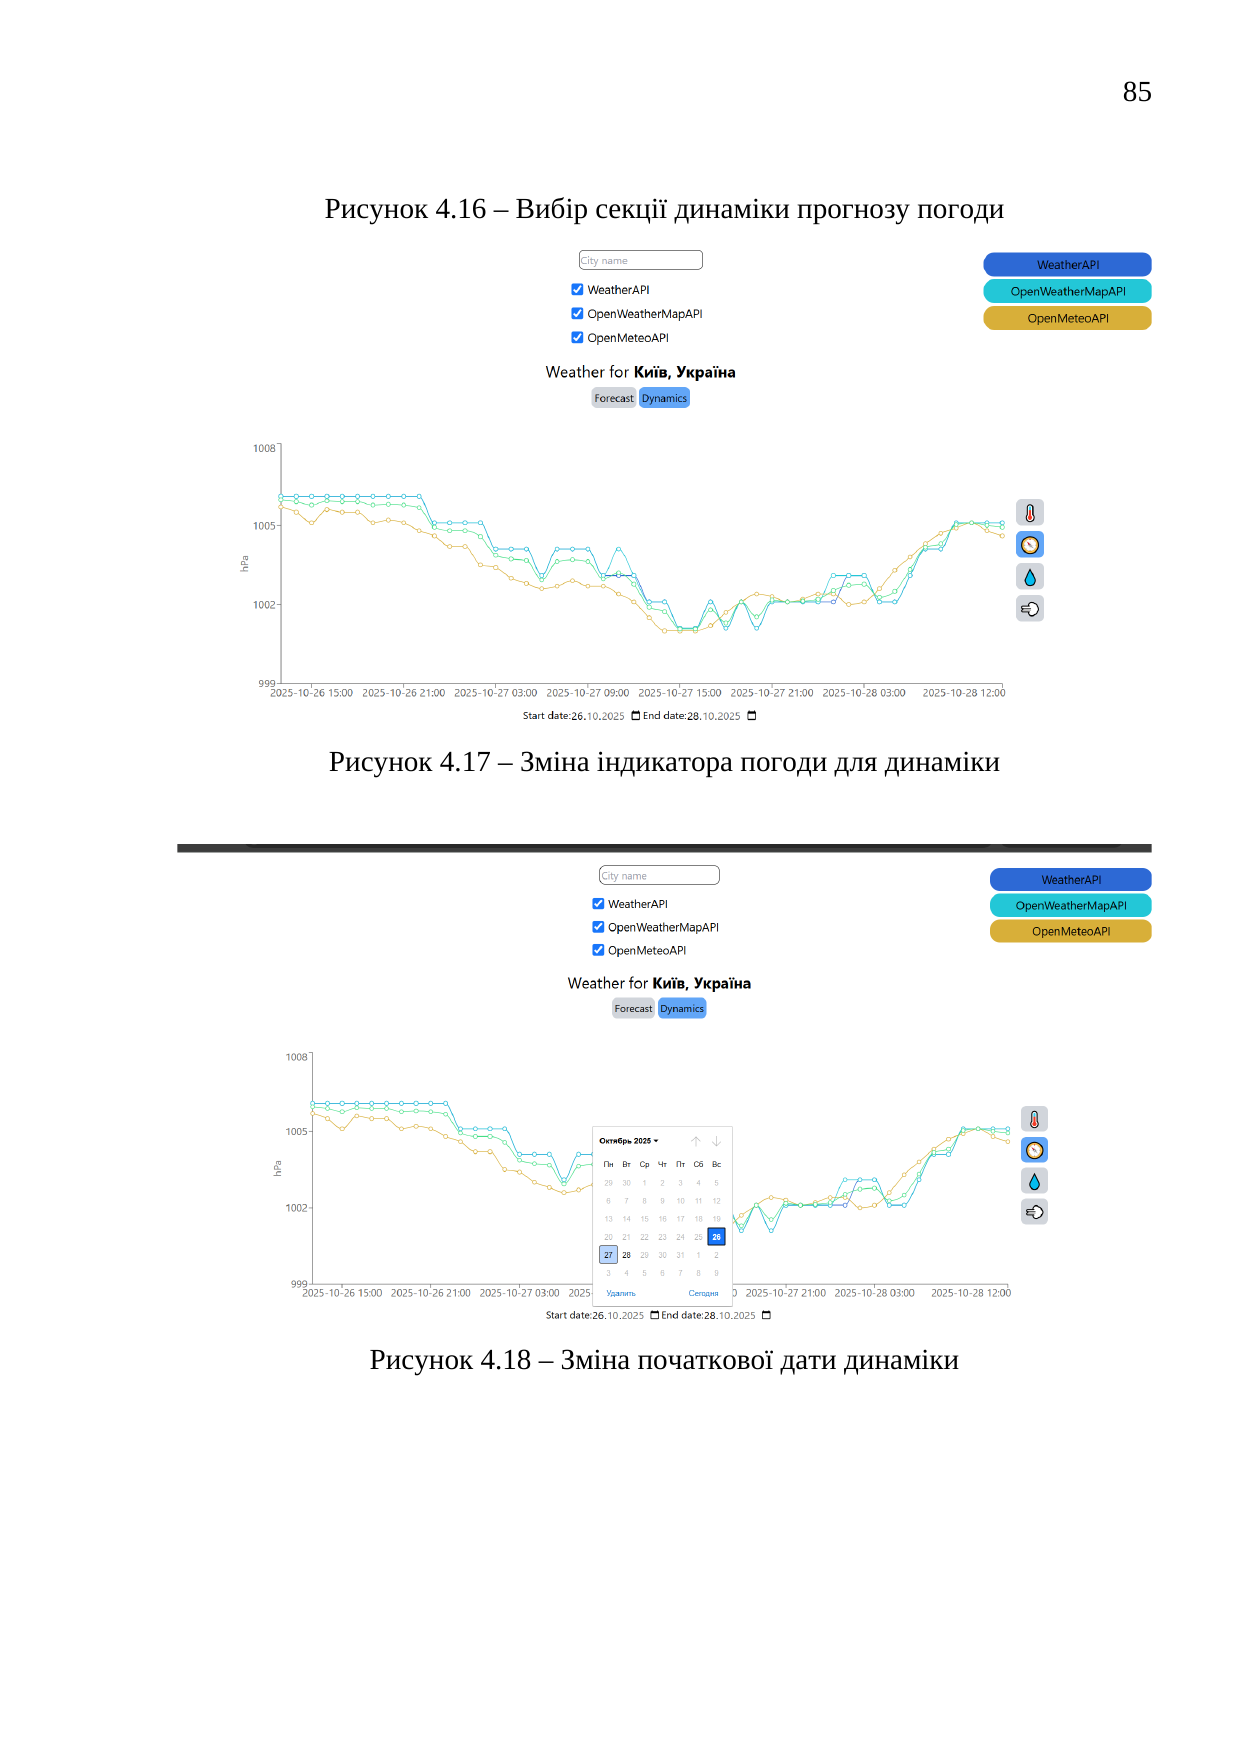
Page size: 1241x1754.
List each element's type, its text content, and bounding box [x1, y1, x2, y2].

picture [177, 844, 1152, 1326]
picture [177, 241, 1152, 727]
text Рисунок 4.16 – Вибір секції динаміки прогнозу погоди [177, 191, 1152, 224]
text Рисунок 4.17 – Зміна індикатора погоди для динаміки [177, 744, 1152, 777]
text Рисунок 4.18 – Зміна початкової дати динаміки [177, 1342, 1152, 1376]
